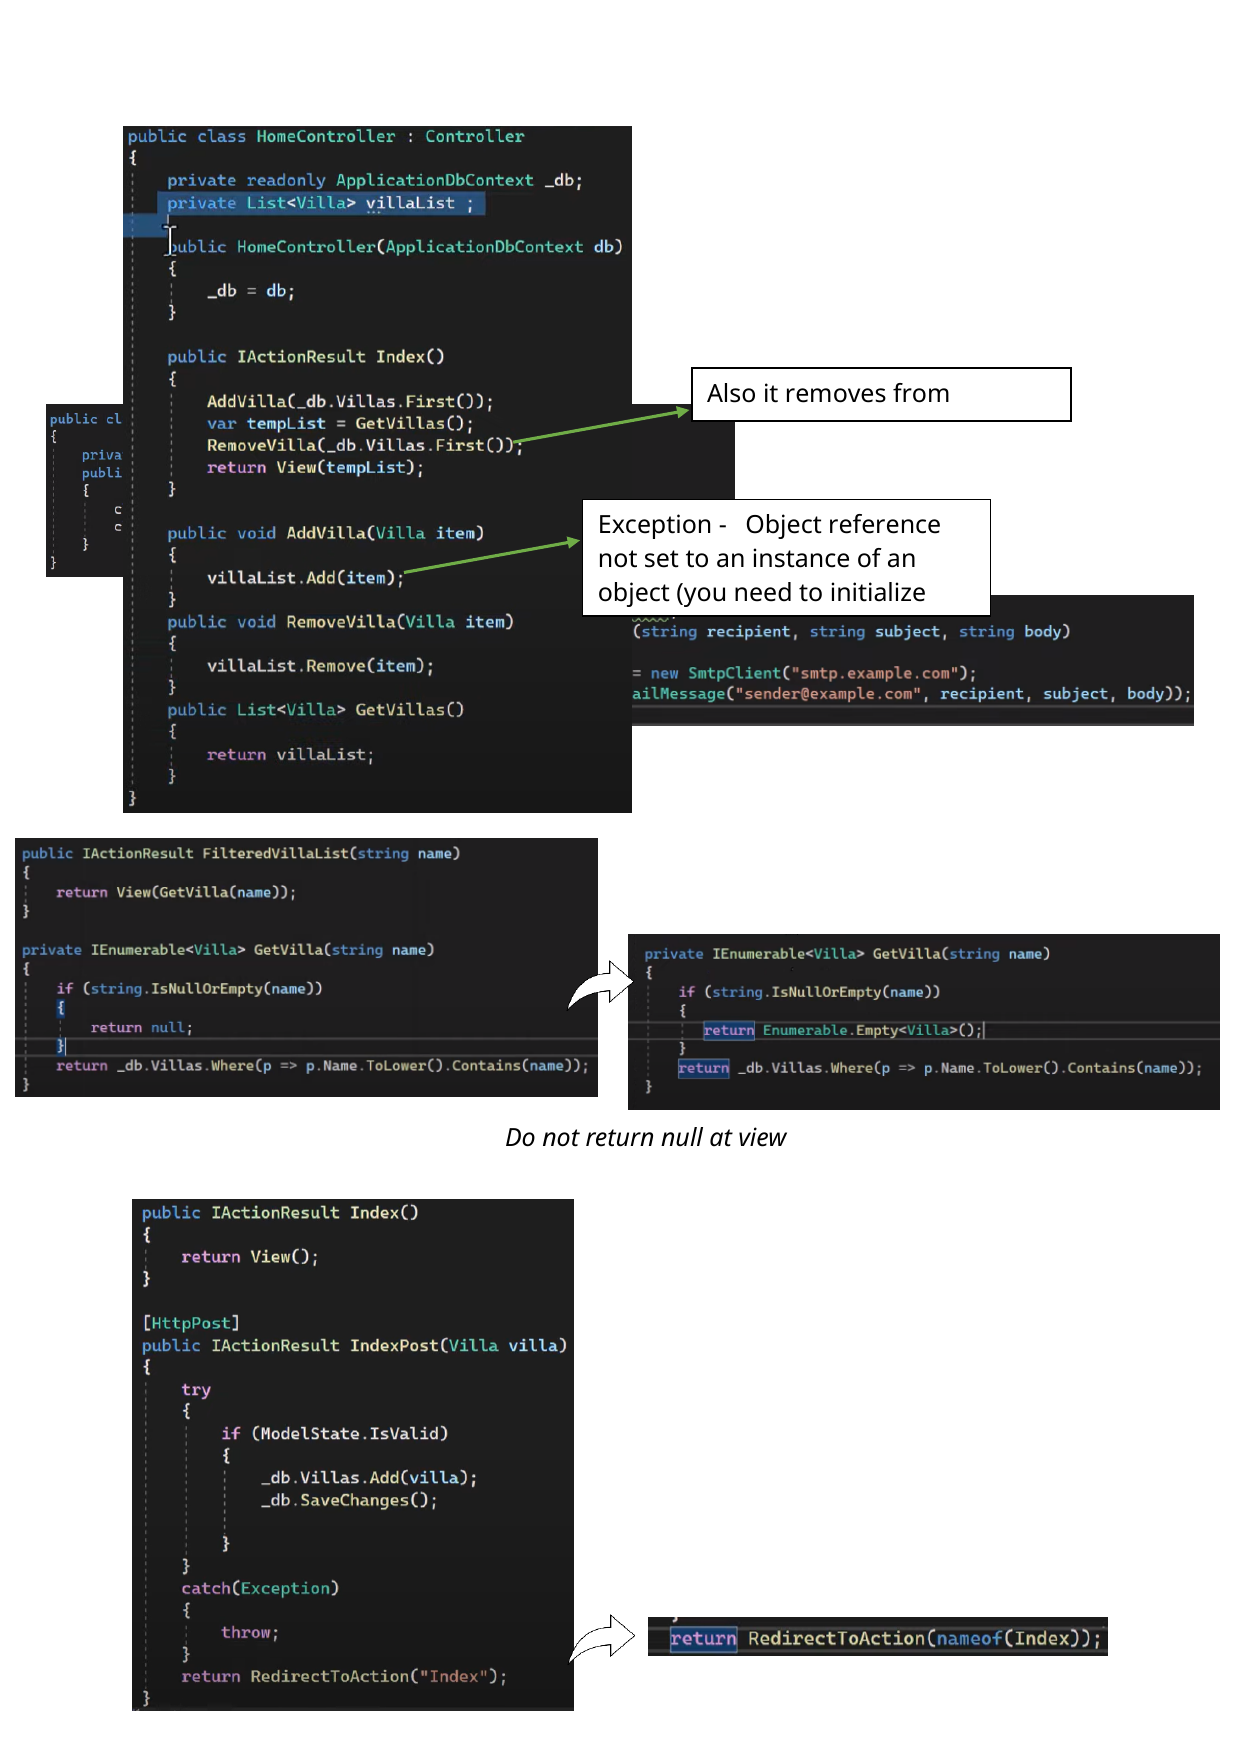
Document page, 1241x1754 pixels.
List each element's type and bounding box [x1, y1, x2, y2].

picture [132, 1199, 641, 1711]
picture [46, 126, 1194, 813]
picture [15, 838, 1220, 1110]
picture [648, 1617, 1108, 1656]
